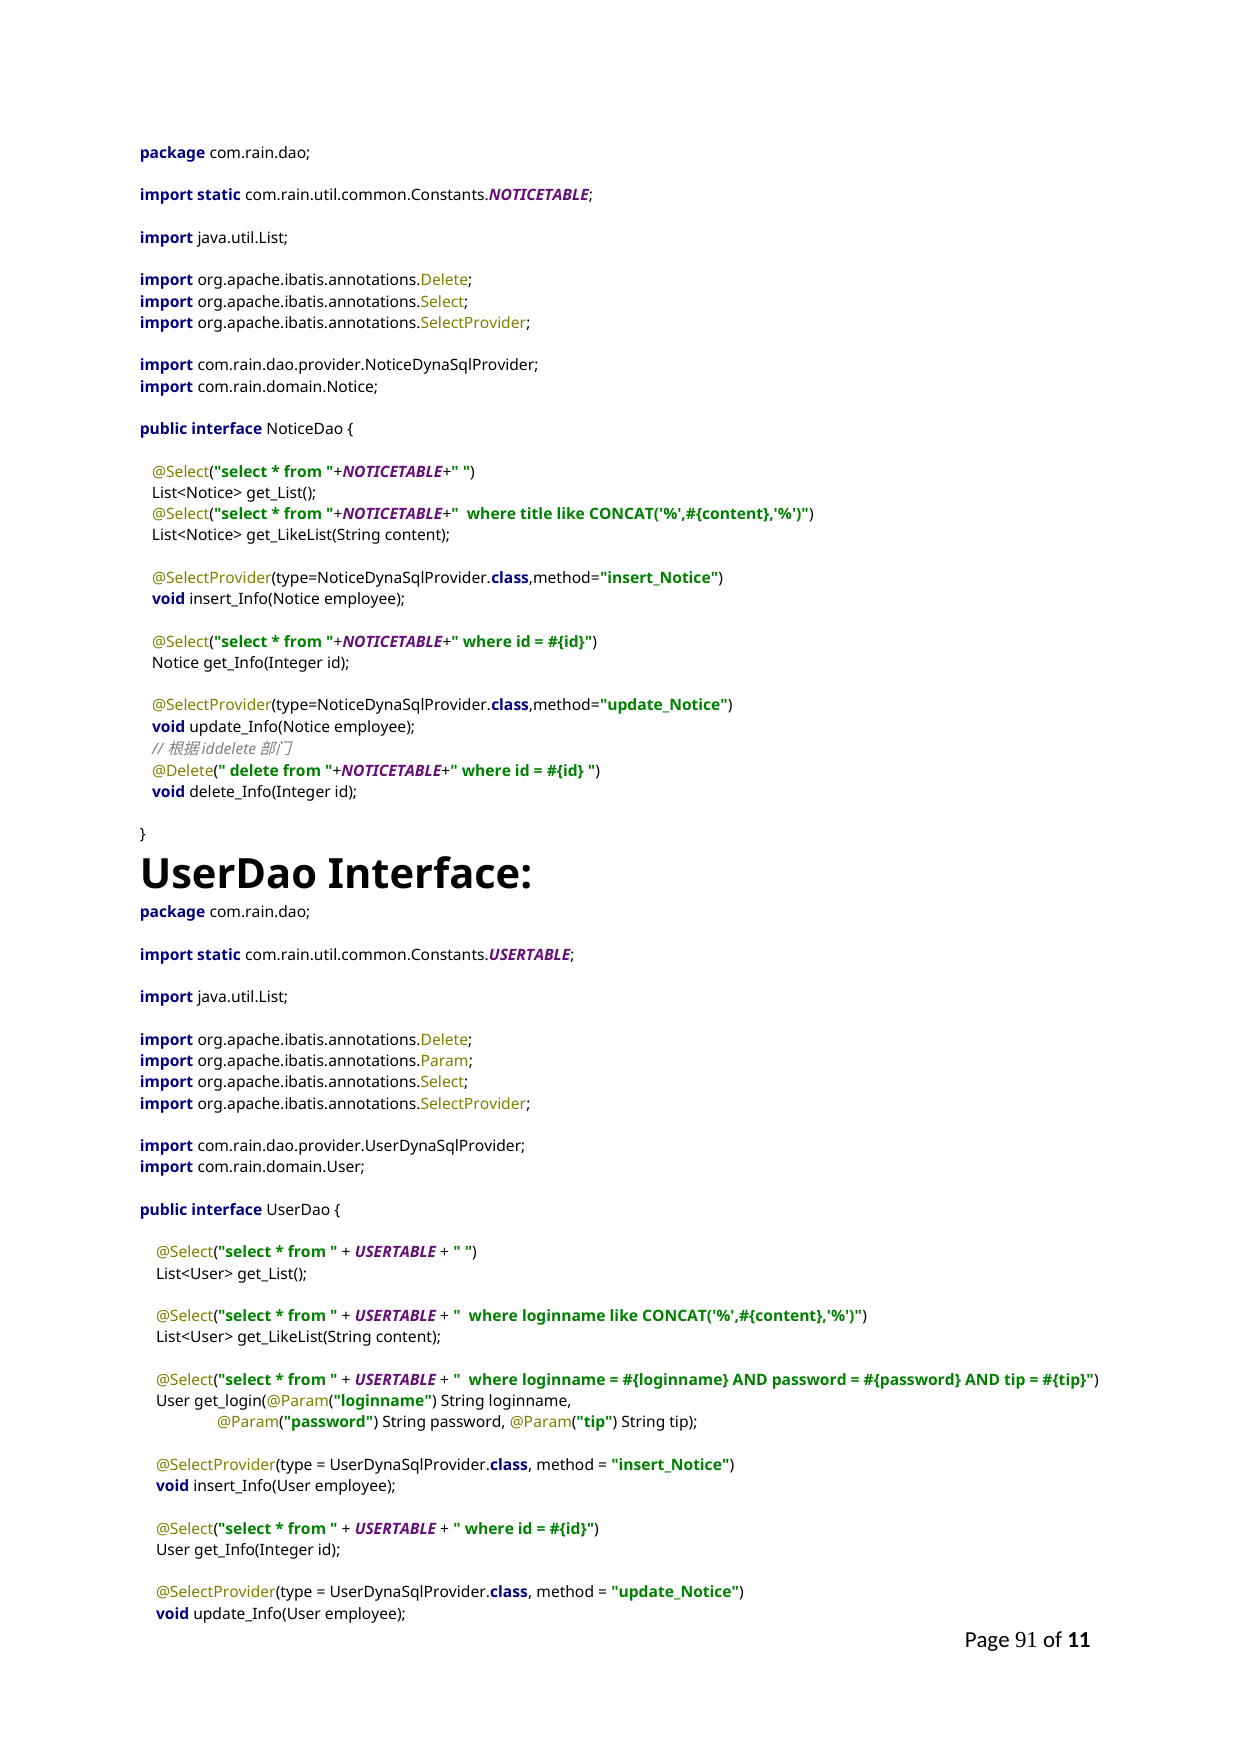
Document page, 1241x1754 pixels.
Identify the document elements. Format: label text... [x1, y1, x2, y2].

text UserDao Interface: [139, 844, 1101, 901]
text package com.rain.dao; import static com.rain.util.common.Constants.NOTICETABLE; import java.util.List; import org.apache.ibatis.annotations.Delete; import org.apache.ibatis.annotations.Select; import org.apache.ibatis.annotations.SelectProvider; import com.rain.dao.provider.NoticeDynaSqlProvider; import com.rain.domain.Notice; public interface NoticeDao { @Select("select * from "+NOTICETABLE+" ") List<Notice> get_List(); @Select("select * from "+NOTICETABLE+" where title like CONCAT('%',#{content},'%')") List<Notice> get_LikeList(String content); @SelectProvider(type=NoticeDynaSqlProvider.class,method="insert_Notice") void insert_Info(Notice employee); @Select("select * from "+NOTICETABLE+" where id = #{id}") Notice get_Info(Integer id); @SelectProvider(type=NoticeDynaSqlProvider.class,method="update_Notice") void update_Info(Notice employee); // 根据iddelete部门 @Delete(" delete from "+NOTICETABLE+" where id = #{id} ") void delete_Info(Integer id); } [139, 142, 1101, 844]
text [139, 901, 1101, 1624]
